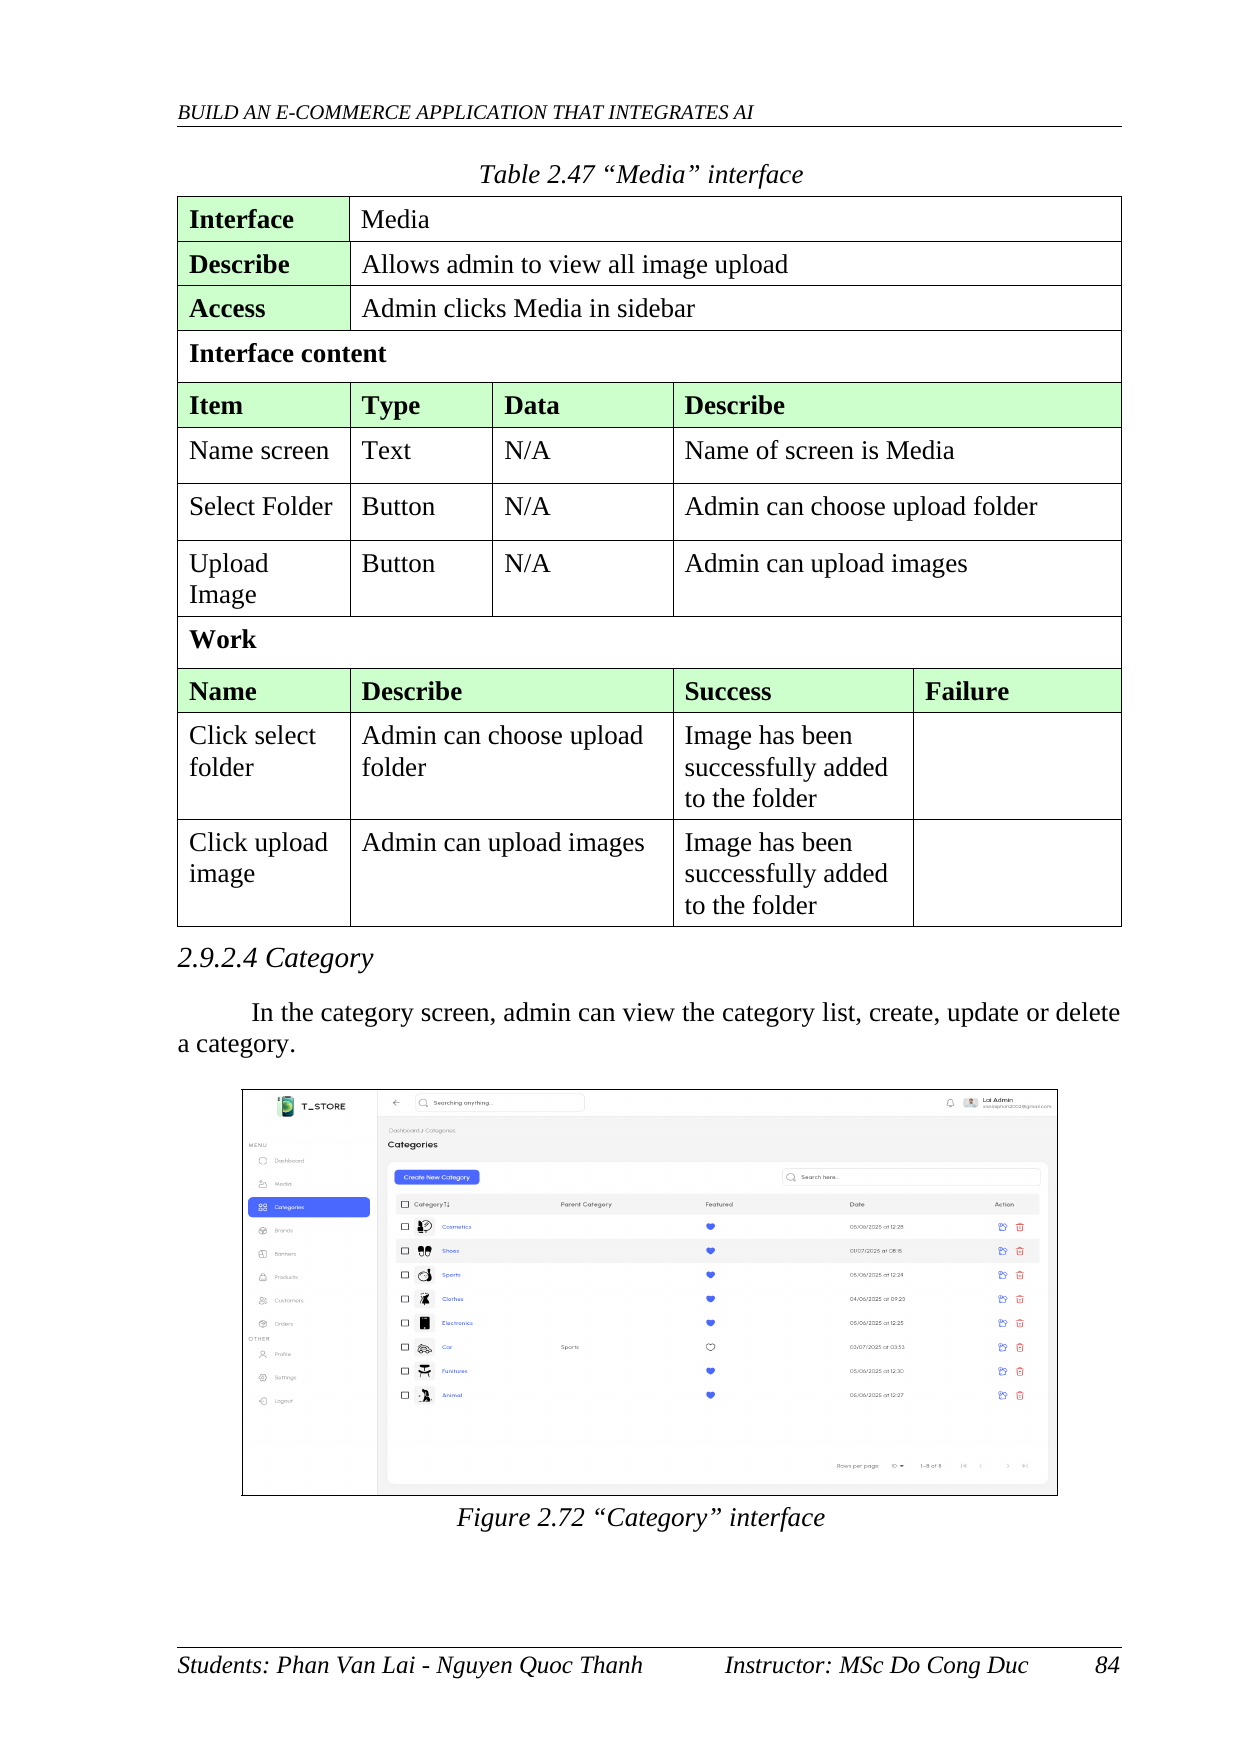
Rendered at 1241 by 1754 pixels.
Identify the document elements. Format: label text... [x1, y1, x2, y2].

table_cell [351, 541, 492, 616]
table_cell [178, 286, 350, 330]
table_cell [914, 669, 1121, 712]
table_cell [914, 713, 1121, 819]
subtitle Category [177, 940, 1122, 973]
text In the category screen, admin can view the category list, create, update or delete a category. [177, 996, 1122, 1058]
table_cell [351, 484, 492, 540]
picture [243, 1090, 1057, 1495]
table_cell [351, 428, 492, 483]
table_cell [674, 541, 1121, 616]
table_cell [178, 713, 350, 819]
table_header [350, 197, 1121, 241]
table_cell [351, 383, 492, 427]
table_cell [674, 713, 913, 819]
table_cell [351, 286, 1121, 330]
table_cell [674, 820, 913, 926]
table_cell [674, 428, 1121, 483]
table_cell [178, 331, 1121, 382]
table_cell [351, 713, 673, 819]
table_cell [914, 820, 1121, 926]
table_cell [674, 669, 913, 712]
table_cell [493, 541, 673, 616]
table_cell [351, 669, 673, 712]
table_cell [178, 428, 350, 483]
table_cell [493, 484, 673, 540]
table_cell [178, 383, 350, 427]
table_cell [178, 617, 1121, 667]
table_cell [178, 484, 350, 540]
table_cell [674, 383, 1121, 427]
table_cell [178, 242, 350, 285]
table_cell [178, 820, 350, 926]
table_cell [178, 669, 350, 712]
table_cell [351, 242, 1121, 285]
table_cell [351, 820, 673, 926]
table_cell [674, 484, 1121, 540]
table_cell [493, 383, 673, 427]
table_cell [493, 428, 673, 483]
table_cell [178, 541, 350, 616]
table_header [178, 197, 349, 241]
